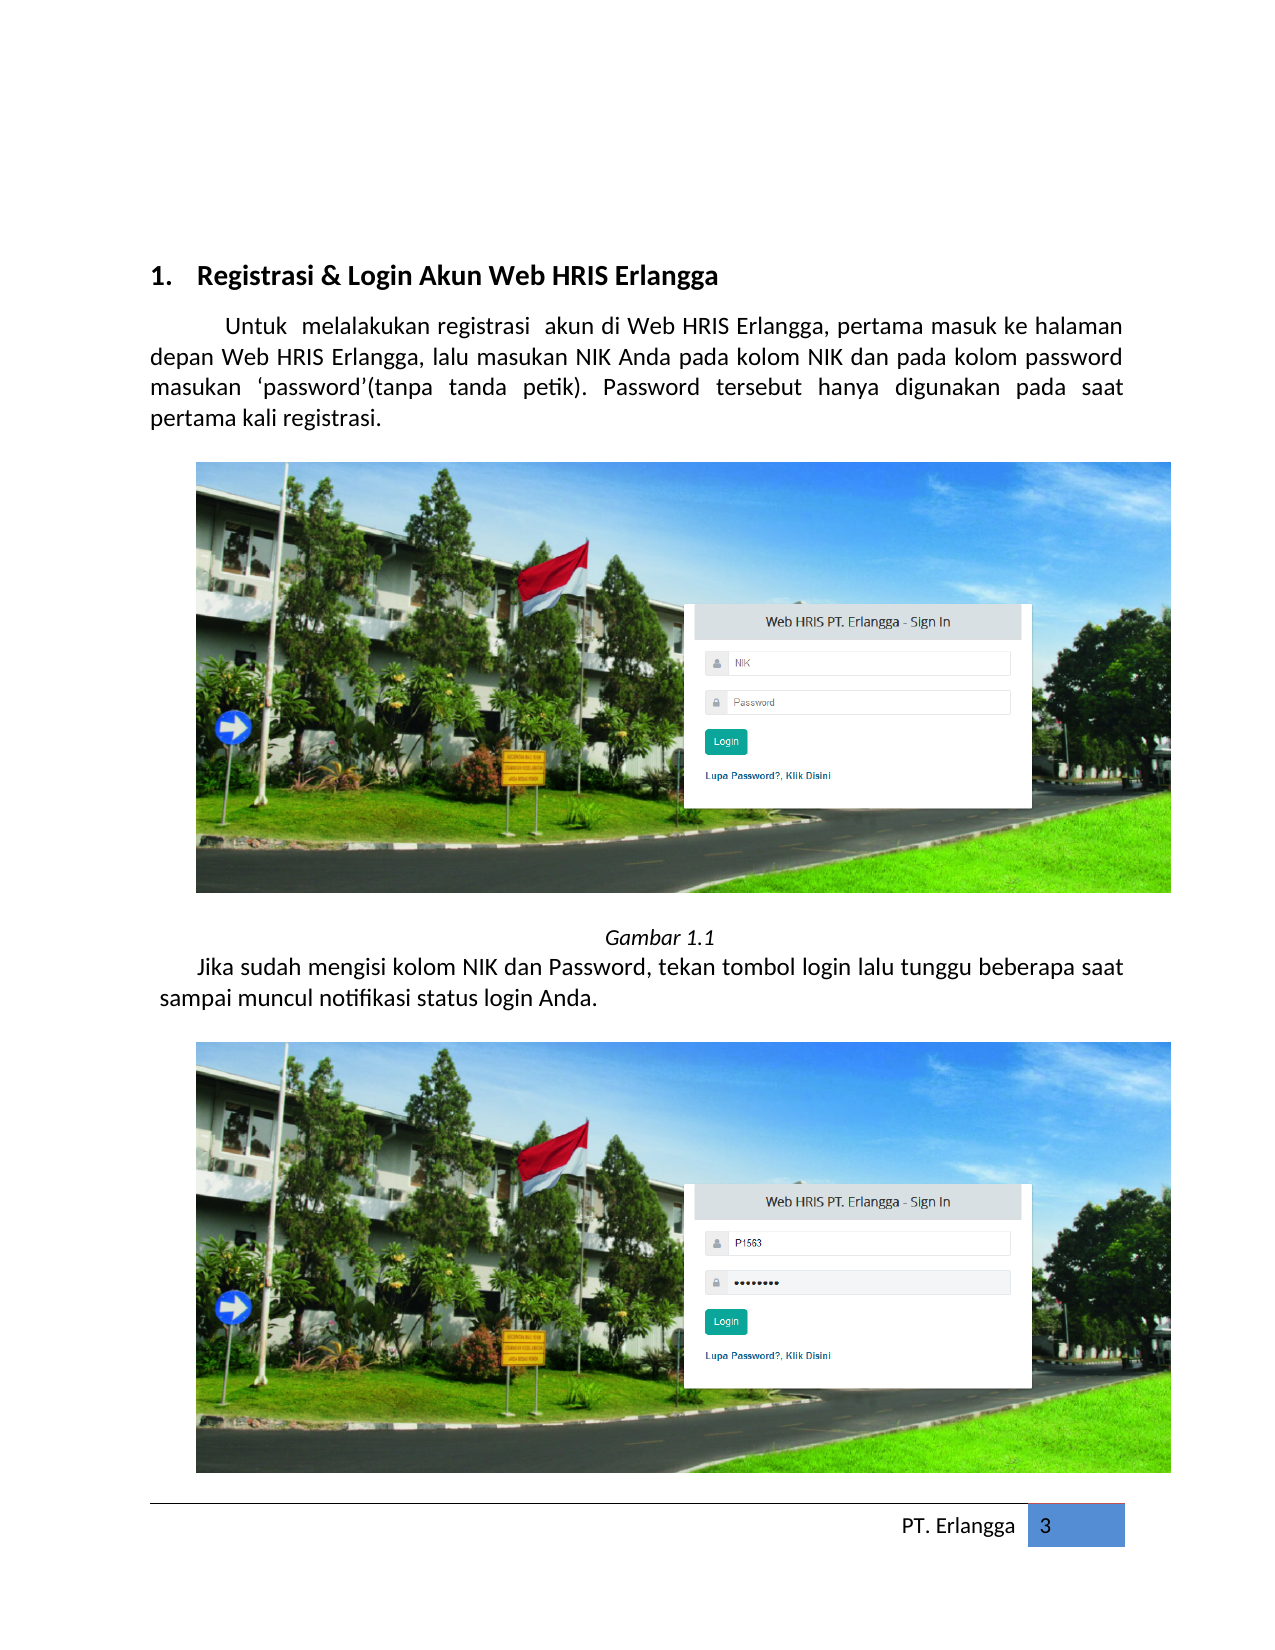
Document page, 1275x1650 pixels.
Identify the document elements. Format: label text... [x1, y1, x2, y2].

text Jika sudah mengisi kolom NIK dan Password, tekan tombol login lalu tunggu beberapa saat sampai muncul notifikasi status login Anda. [159, 951, 1125, 1012]
picture [196, 462, 1171, 893]
text Gambar 1.1 [159, 923, 1125, 951]
picture [196, 1042, 1171, 1473]
text 1. Registrasi & Login Akun Web HRIS Erlangga [150, 257, 1125, 292]
text Untuk melalakukan registrasi akun di Web HRIS Erlangga, pertama masuk ke halaman depan Web HRIS Erlangga, lalu masukan NIK Anda pada kolom NIK dan pada kolom password masukan ‘password’(tanpa tanda petik). Password tersebut hanya digunakan pada saat pertama kali registrasi. [150, 310, 1125, 432]
